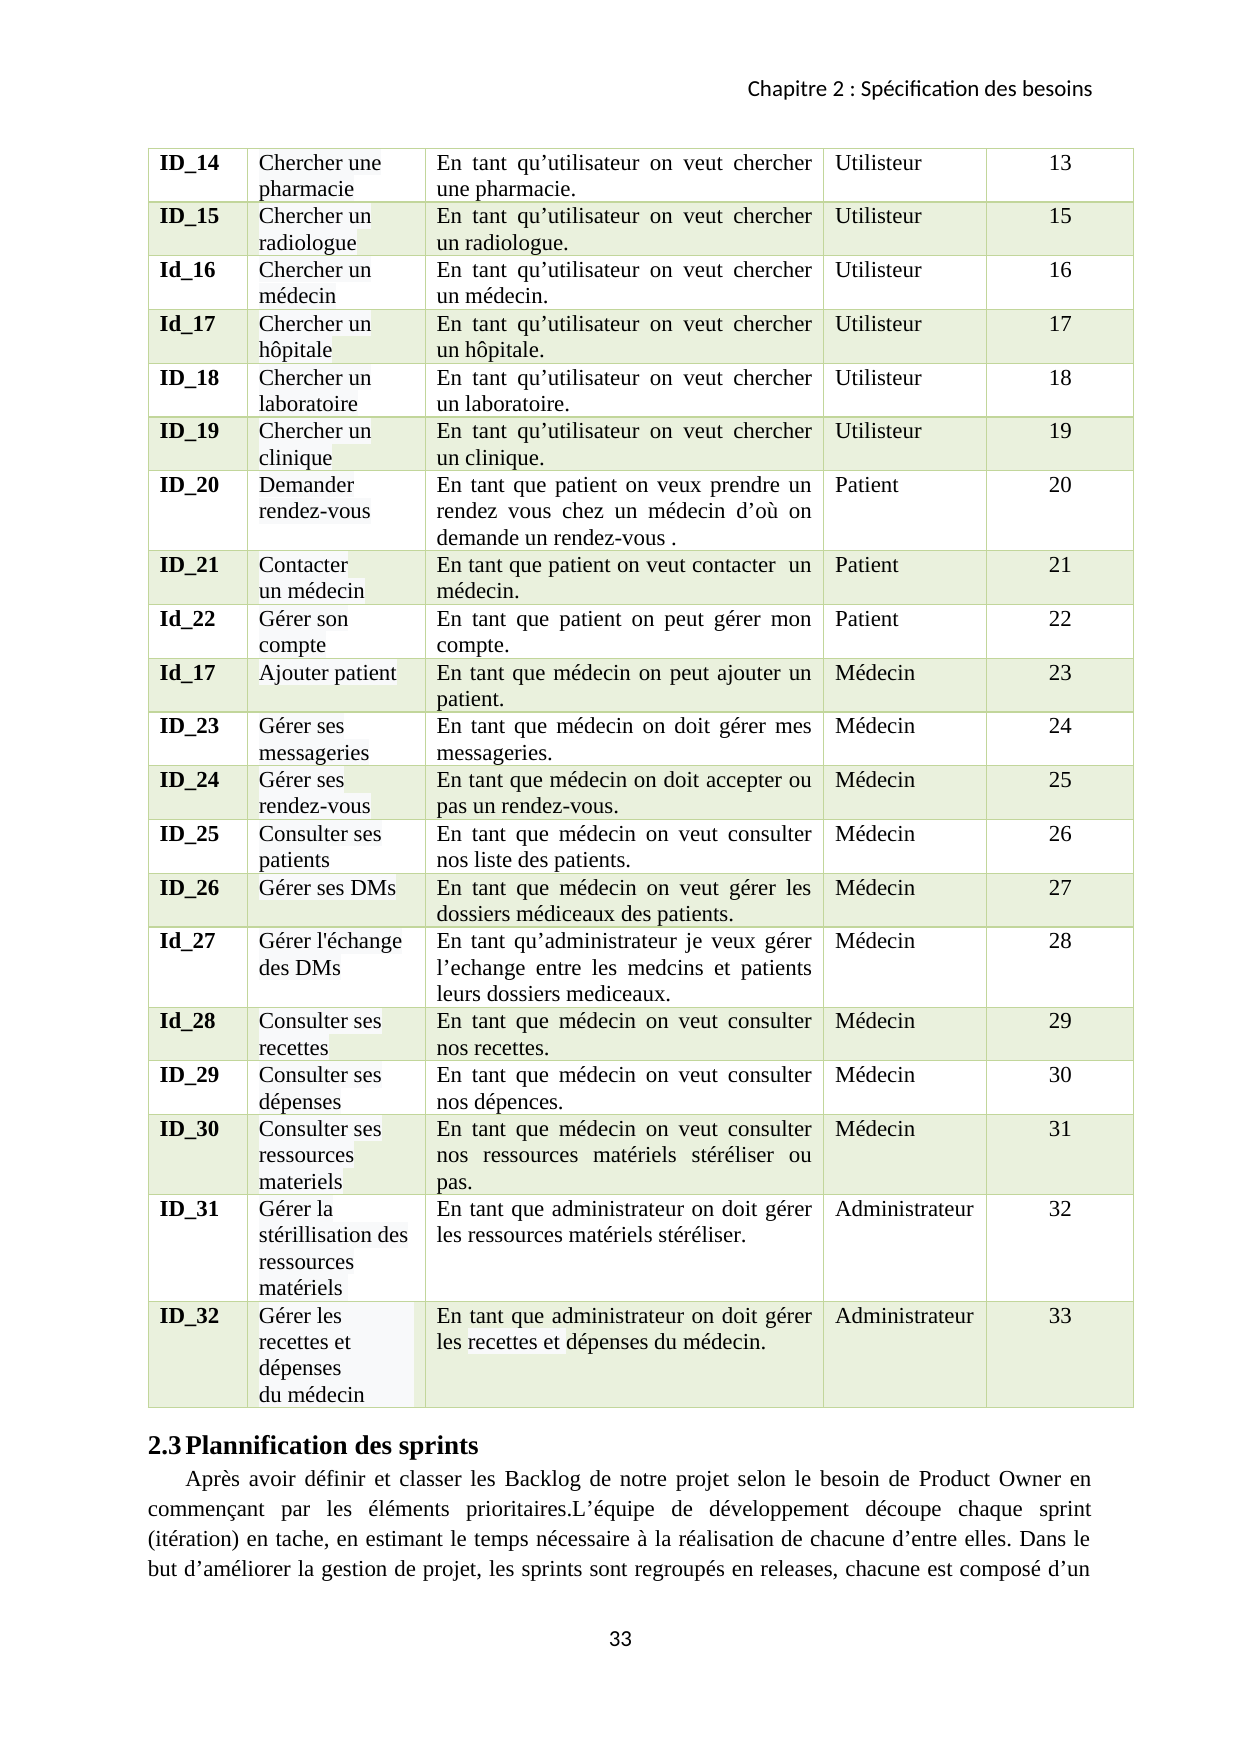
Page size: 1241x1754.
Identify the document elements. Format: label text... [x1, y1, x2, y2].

table_cell Id_17 [149, 310, 247, 363]
table_cell Consulter ses patients [330, 820, 425, 873]
table_cell ID_19 [149, 418, 247, 470]
table_cell Utilisteur [824, 149, 986, 201]
table_cell ID_20 [149, 471, 247, 550]
table_cell Administrateur [824, 1302, 986, 1407]
table_cell Chercher un clinique [332, 418, 425, 470]
table_cell En tant que médecin on veut consulter nos dépences. [426, 1061, 823, 1114]
table_cell 18 [987, 364, 1133, 416]
table_cell ID_30 [149, 1115, 247, 1194]
table_cell Utilisteur [824, 310, 986, 363]
table_cell Gérer son compte [326, 605, 425, 658]
table_cell 33 [987, 1302, 1133, 1407]
table_cell Médecin [824, 1115, 986, 1194]
table_cell Consulter ses dépenses [341, 1061, 425, 1114]
table_cell Utilisteur [824, 418, 986, 470]
table_cell En tant que médecin on peut ajouter un patient. [426, 659, 823, 711]
table_cell 23 [987, 659, 1133, 711]
table_cell 27 [987, 874, 1133, 926]
table_cell ID_32 [149, 1302, 247, 1407]
table_cell Id_17 [149, 659, 247, 711]
table_cell En tant qu’administrateur je veux gérer l’echange entre les medcins et patients leurs dossiers mediceaux. [426, 928, 823, 1007]
table_cell Patient [824, 471, 986, 550]
table_cell Administrateur [824, 1195, 986, 1301]
table_cell ID_31 [149, 1195, 247, 1301]
table_cell Chercher un laboratoire [358, 364, 425, 416]
table_cell En tant qu’utilisateur on veut chercher un hôpitale. [426, 310, 823, 363]
table_cell Gérer ses DMs [248, 874, 425, 926]
table_cell 28 [987, 928, 1133, 1007]
table_cell 24 [987, 713, 1133, 765]
table_cell 29 [987, 1008, 1133, 1060]
table_cell Id_22 [149, 605, 247, 658]
table_cell Utilisteur [824, 203, 986, 255]
table_cell Id_28 [149, 1008, 247, 1060]
table_cell Chercher un médecin [248, 256, 425, 309]
table_cell Consulter ses ressources materiels [343, 1115, 425, 1194]
table_cell En tant que médecin on veut gérer les dossiers médiceaux des patients. [426, 874, 823, 926]
table_cell Médecin [824, 874, 986, 926]
table_cell ID_23 [149, 713, 247, 765]
table_cell Consulter ses recettes [329, 1008, 425, 1060]
table_cell En tant que administrateur on doit gérer les recettes et dépenses du médecin. [426, 1302, 823, 1407]
table_cell Médecin [824, 713, 986, 765]
table_cell 21 [987, 551, 1133, 604]
table_cell 30 [987, 1061, 1133, 1114]
table_cell En tant que patient on veux prendre un rendez vous chez un médecin d’où on demande un rendez-vous . [426, 471, 823, 550]
table_cell ID_26 [149, 874, 247, 926]
table_cell ID_18 [149, 364, 247, 416]
table_cell Médecin [824, 820, 986, 873]
table_cell Contacter un médecin [348, 551, 425, 604]
table_cell 22 [987, 605, 1133, 658]
table_cell En tant que médecin on veut consulter nos liste des patients. [426, 820, 823, 873]
table_cell ID_29 [149, 1061, 247, 1114]
table_cell Gérer l'échange des DMs [248, 928, 425, 1007]
table_cell En tant qu’utilisateur on veut chercher une pharmacie. [426, 149, 823, 201]
table_cell ID_14 [149, 149, 247, 201]
table_cell En tant que administrateur on doit gérer les ressources matériels stéréliser. [426, 1195, 823, 1301]
table_cell ID_24 [149, 766, 247, 819]
table_cell Utilisteur [824, 256, 986, 309]
table_cell 17 [987, 310, 1133, 363]
table_cell En tant que médecin on doit accepter ou pas un rendez-vous. [426, 766, 823, 819]
table_cell En tant qu’utilisateur on veut chercher un médecin. [426, 256, 823, 309]
table_cell En tant qu’utilisateur on veut chercher un radiologue. [426, 203, 823, 255]
table_cell Médecin [824, 1008, 986, 1060]
table_cell En tant qu’utilisateur on veut chercher un clinique. [426, 418, 823, 470]
table_cell Médecin [824, 659, 986, 711]
table_cell Gérer ses rendez-vous [344, 766, 425, 819]
table_cell 15 [987, 203, 1133, 255]
table_cell En tant que patient on peut gérer mon compte. [426, 605, 823, 658]
table_cell En tant que patient on veut contacter un médecin. [426, 551, 823, 604]
table_cell Utilisteur [824, 364, 986, 416]
table_cell ID_25 [149, 820, 247, 873]
table_cell En tant que médecin on veut consulter nos recettes. [426, 1008, 823, 1060]
table_cell Chercher une pharmacie [354, 149, 425, 201]
table_cell Gérer ses messageries [344, 713, 425, 765]
table_cell 32 [987, 1195, 1133, 1301]
table_cell En tant que médecin on veut consulter nos ressources matériels stéréliser ou pas. [426, 1115, 823, 1194]
table_cell 13 [987, 149, 1133, 201]
table_cell Médecin [824, 1061, 986, 1114]
table_cell 26 [987, 820, 1133, 873]
table_cell 25 [987, 766, 1133, 819]
table_cell ID_15 [149, 203, 247, 255]
table_cell Id_27 [149, 928, 247, 1007]
table_cell Id_16 [149, 256, 247, 309]
table_cell Chercher un hôpitale [332, 310, 425, 363]
table_cell En tant que médecin on doit gérer mes messageries. [426, 713, 823, 765]
table_cell Médecin [824, 928, 986, 1007]
subtitle Plannification des sprints [148, 1429, 1093, 1460]
table_cell 20 [987, 471, 1133, 550]
table_cell 19 [987, 418, 1133, 470]
table_cell 16 [987, 256, 1133, 309]
table_cell En tant qu’utilisateur on veut chercher un laboratoire. [426, 364, 823, 416]
table_cell 31 [987, 1115, 1133, 1194]
table_cell Ajouter patient [248, 659, 425, 711]
table_cell Gérer la stérillisation des ressources matériels [333, 1195, 425, 1301]
table_cell Patient [824, 605, 986, 658]
table_cell ID_21 [149, 551, 247, 604]
table_cell Chercher un radiologue [357, 203, 425, 255]
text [148, 1465, 1093, 1582]
table_cell Patient [824, 551, 986, 604]
table_cell Médecin [824, 766, 986, 819]
table_cell Demander rendez-vous [248, 471, 425, 550]
